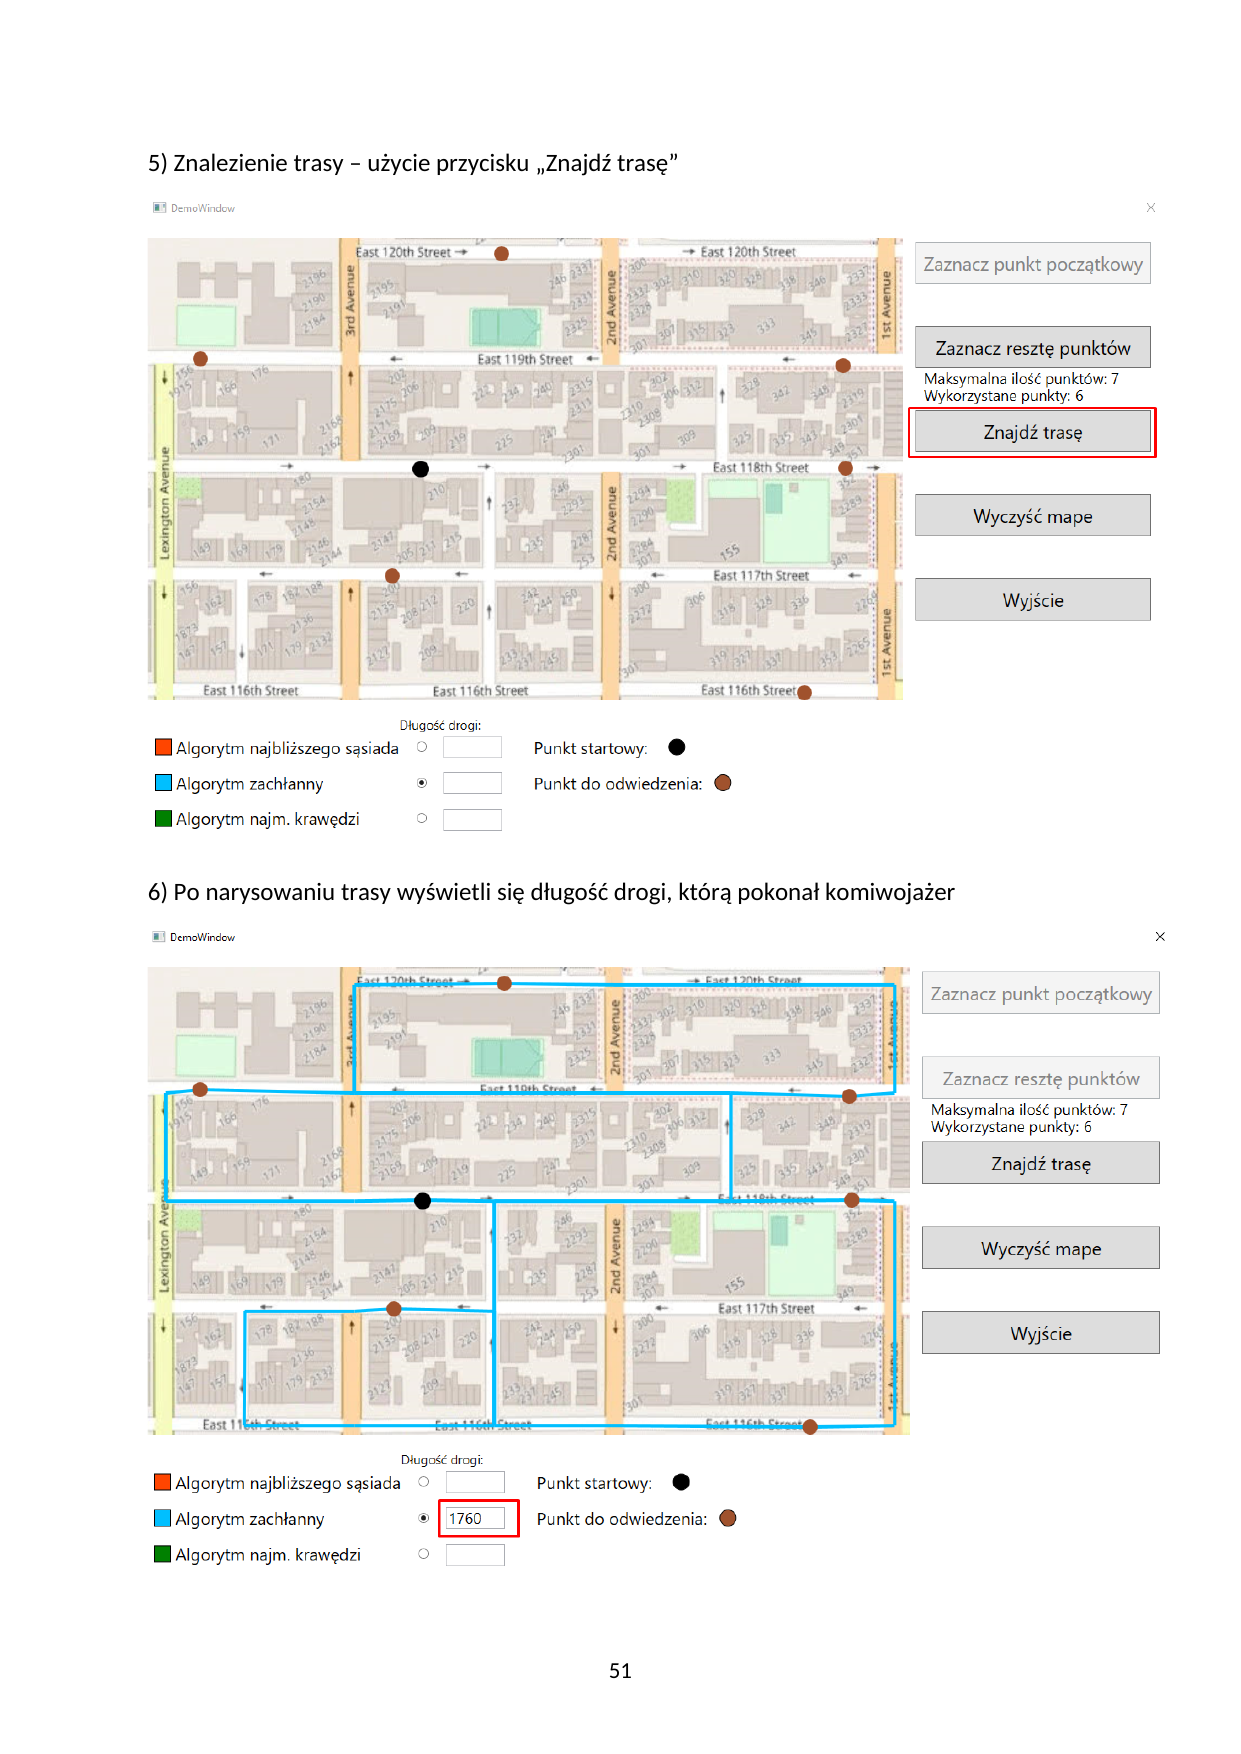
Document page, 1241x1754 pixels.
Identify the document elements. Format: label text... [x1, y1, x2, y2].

text 5) Znalezienie trasy – użycie przycisku „Znajdź trasę” [148, 148, 1093, 178]
text 6) Po narysowaniu trasy wyświetli się długość drogi, którą pokonał komiwojażer [148, 877, 1093, 907]
picture [147, 926, 1170, 1594]
picture [147, 197, 1159, 858]
